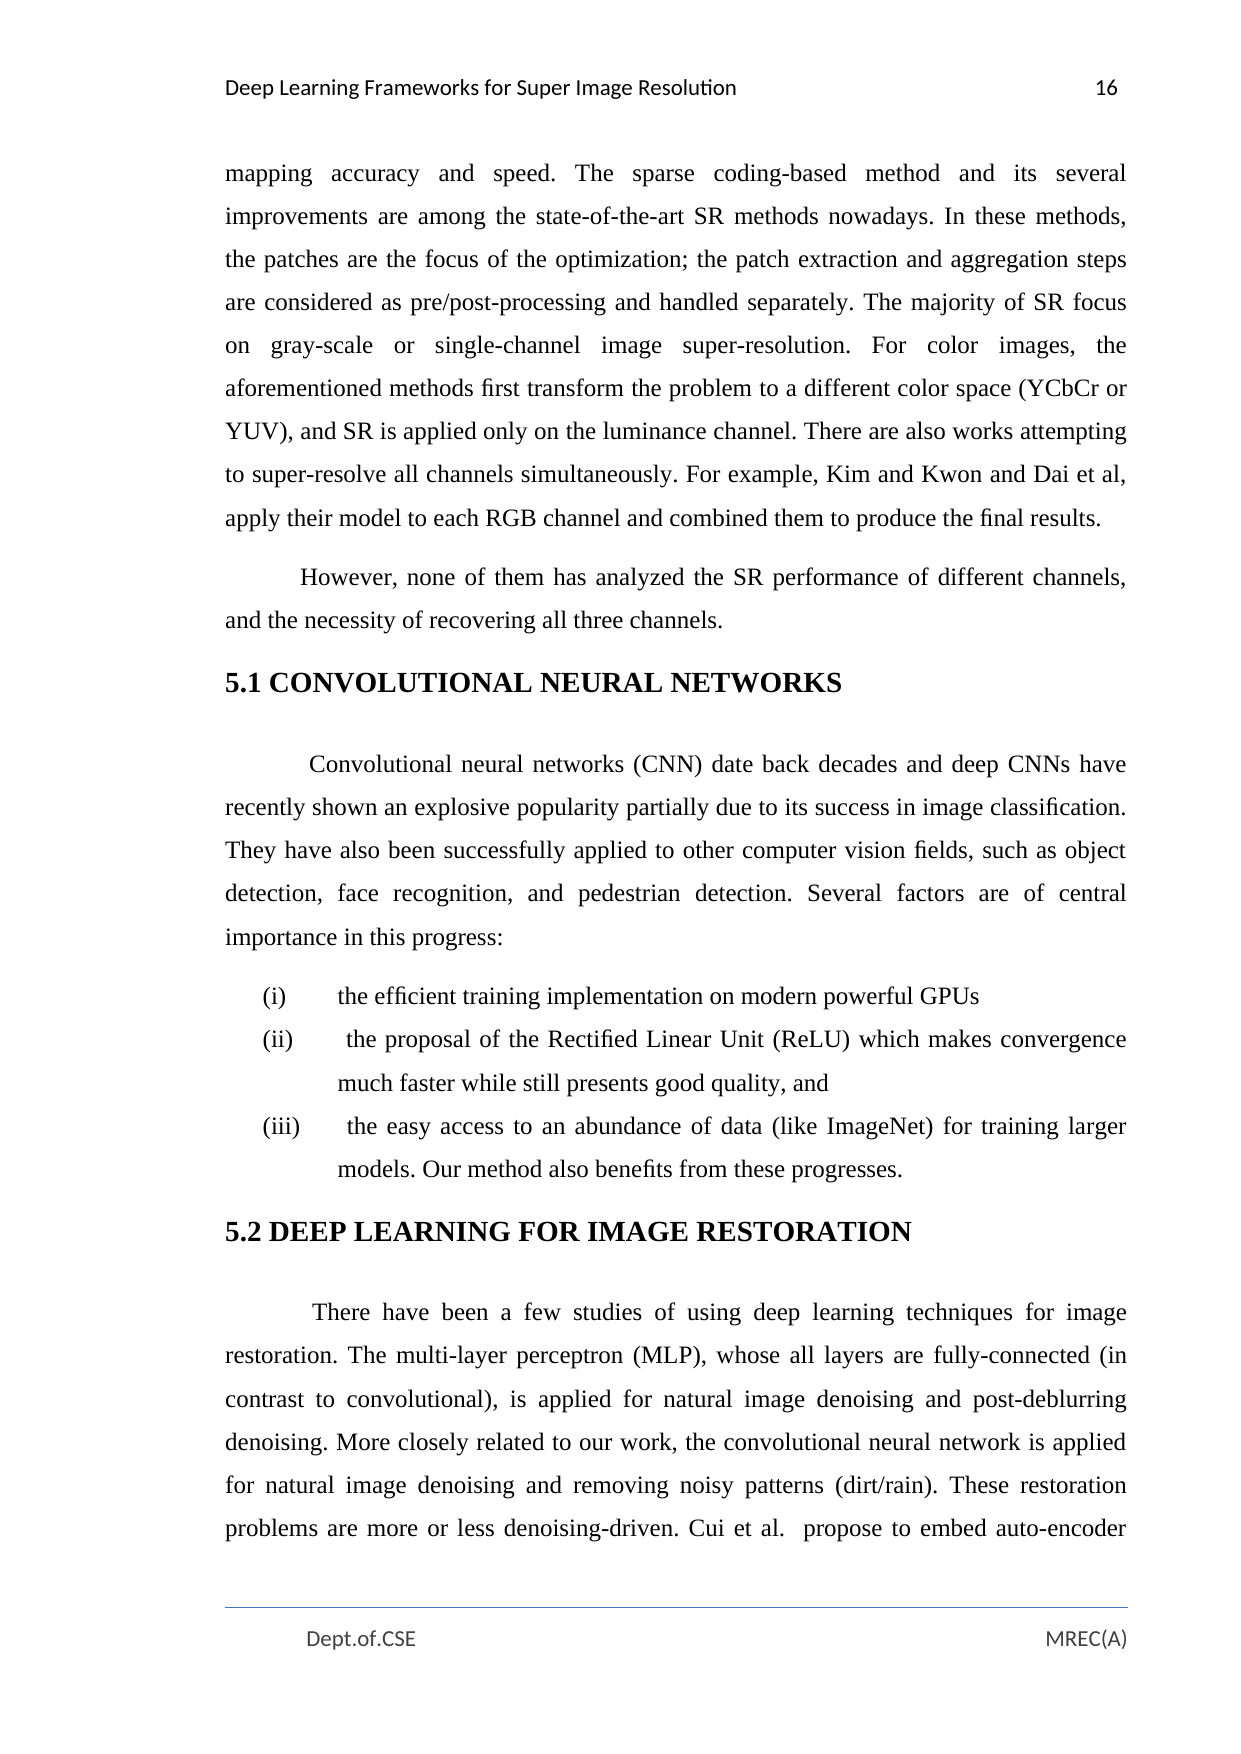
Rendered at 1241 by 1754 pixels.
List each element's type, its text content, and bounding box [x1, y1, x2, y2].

list the proposal of the Rectiﬁed Linear Unit (ReLU) which makes convergence much faster while still presents good quality, and [262, 1024, 1128, 1096]
text However, none of them has analyzed the SR performance of different channels, and the necessity of recovering all three channels. [225, 562, 1128, 634]
list the easy access to an abundance of data (like ImageNet) for training larger models. Our method also beneﬁts from these progresses. [262, 1111, 1128, 1183]
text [225, 1297, 1128, 1542]
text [225, 158, 1128, 531]
text 5.2 DEEP LEARNING FOR IMAGE RESTORATION [225, 1214, 1128, 1247]
text 5.1 CONVOLUTIONAL NEURAL NETWORKS [225, 665, 1128, 699]
list the efﬁcient training implementation on modern powerful GPUs [262, 981, 1128, 1010]
text Convolutional neural networks (CNN) date back decades and deep CNNs have recently shown an explosive popularity partially due to its success in image classiﬁcation. They have also been successfully applied to other computer vision ﬁelds, such as object detection, face recognition, and pedestrian detection. Several factors are of central importance in this progress: [225, 749, 1128, 950]
